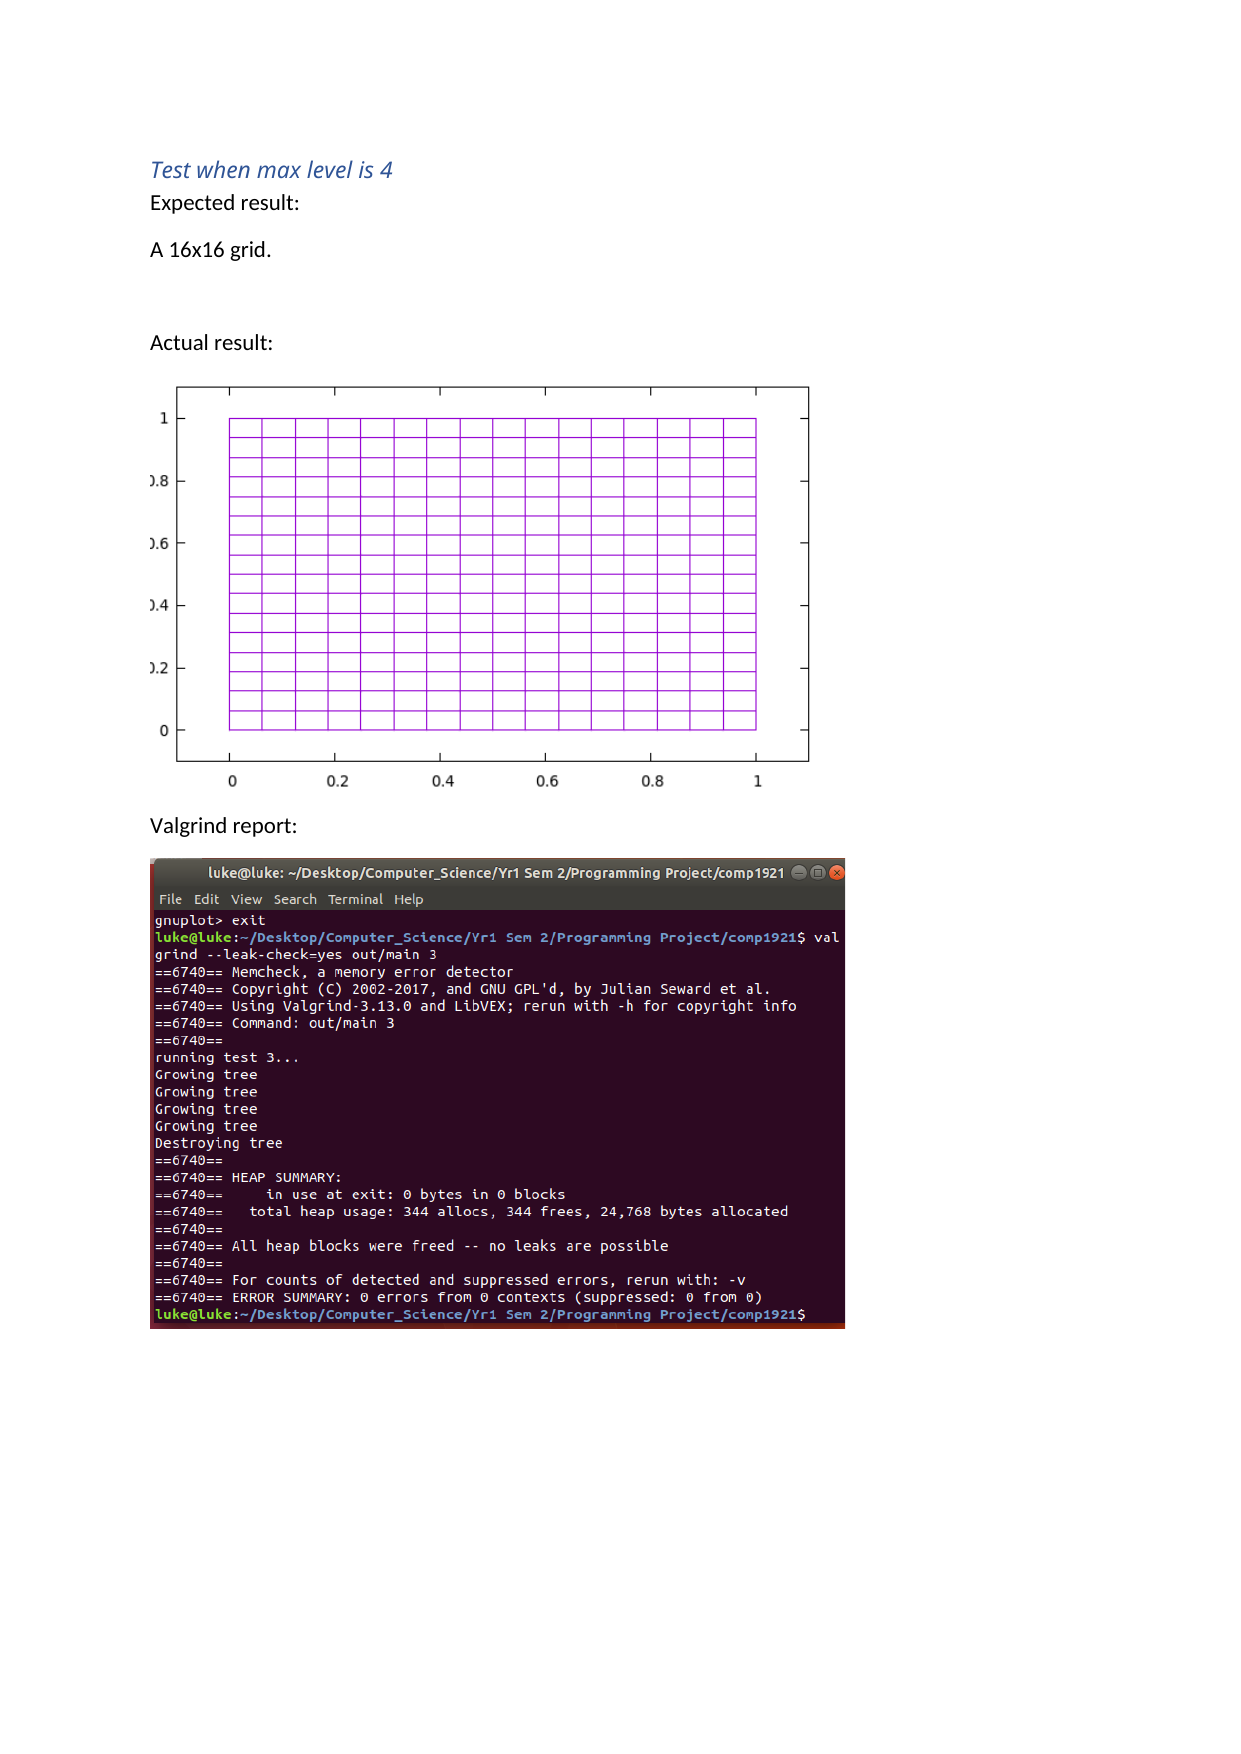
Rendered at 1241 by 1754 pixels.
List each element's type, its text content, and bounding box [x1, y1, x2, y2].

text Valgrind report: [150, 811, 1090, 839]
subtitle Test when max level is 4 [150, 154, 1090, 185]
text A 16x16 grid. [150, 235, 1090, 263]
text Actual result: [150, 328, 1090, 357]
text Expected result: [150, 188, 1090, 216]
picture [150, 375, 829, 793]
picture [150, 858, 846, 1329]
